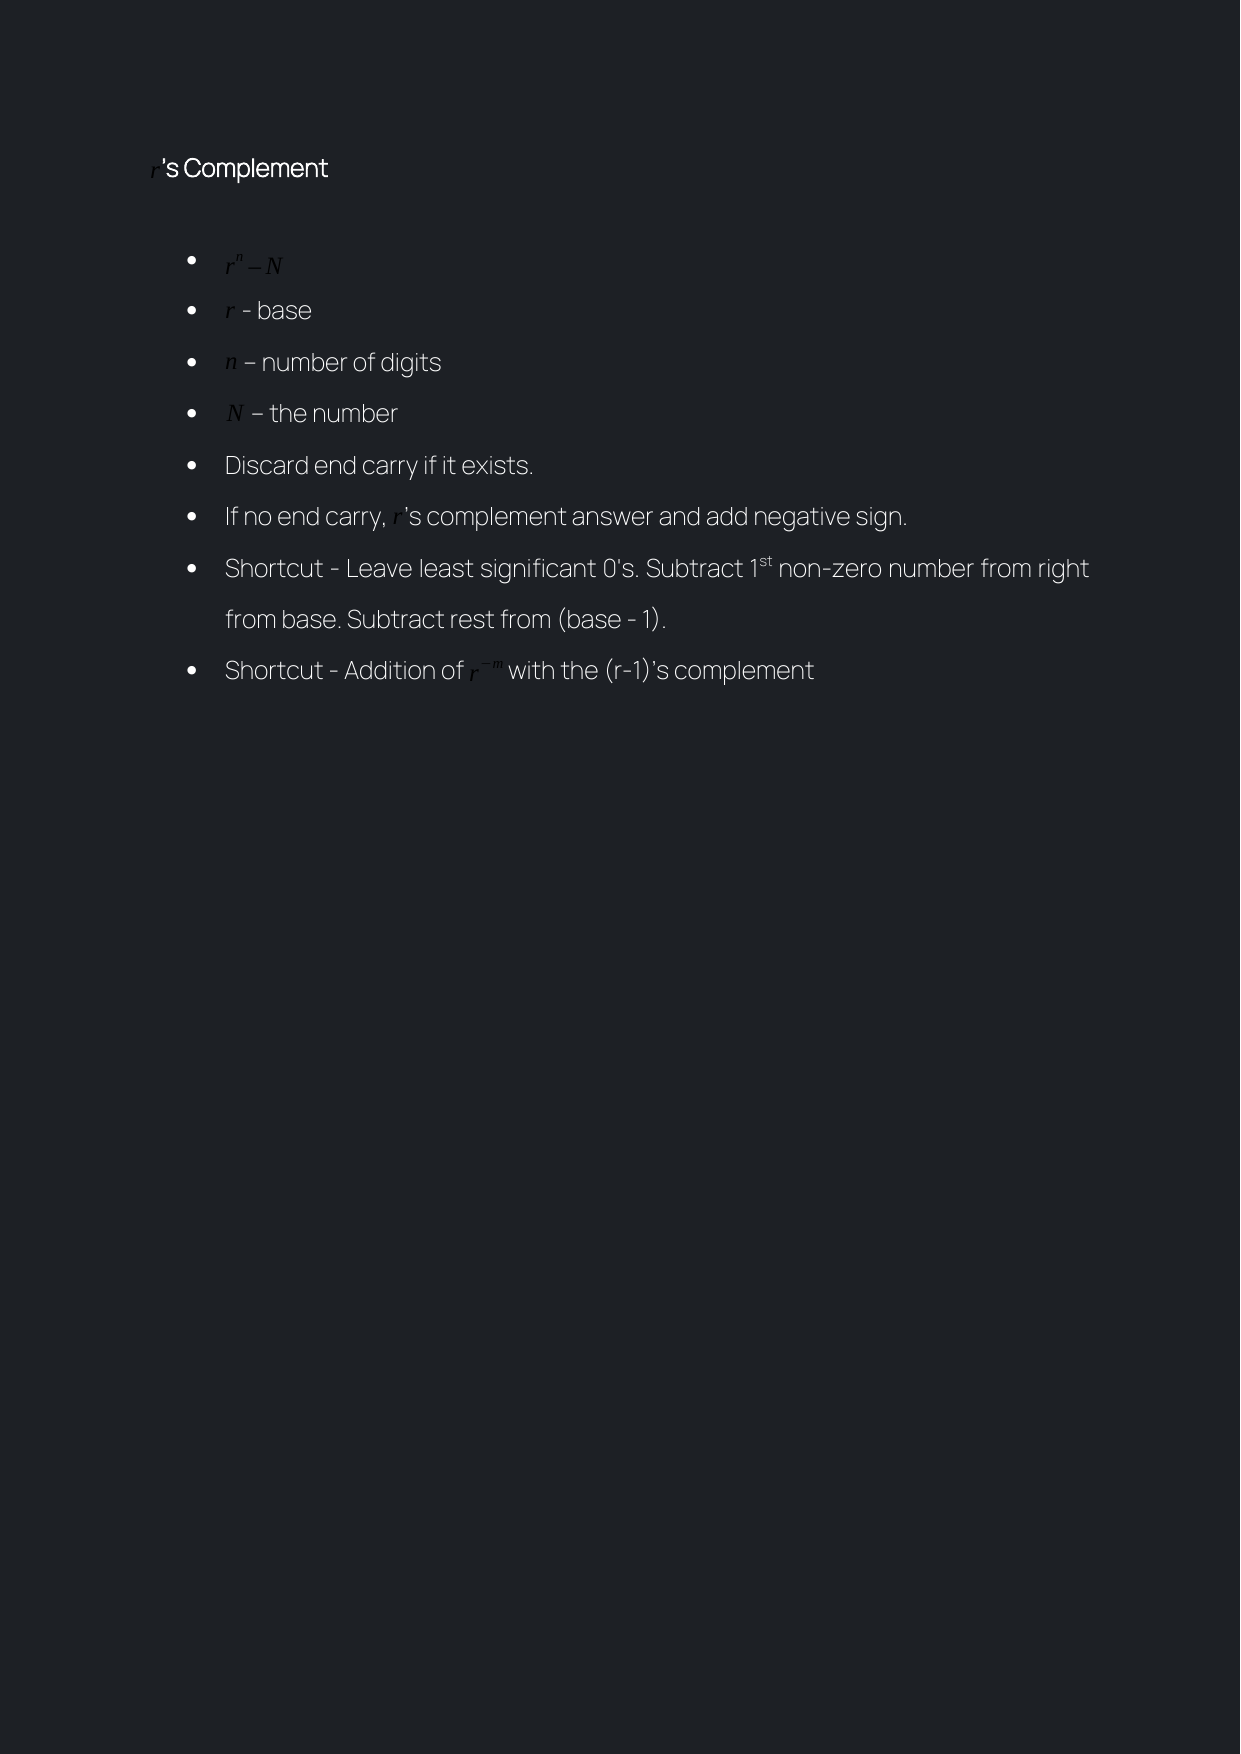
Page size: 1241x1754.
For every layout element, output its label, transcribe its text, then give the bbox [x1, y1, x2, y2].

subtitle 's Complement [150, 150, 1090, 191]
list Discard end carry if it exists. [187, 448, 1090, 482]
list Shortcut - Addition of with the (r-1)’s complement [187, 653, 1090, 687]
list Shortcut - Leave least significant 0's. Subtract 1st non-zero number from right from base. Subtract rest from (base - 1). [187, 550, 1090, 636]
list - base [187, 293, 1090, 327]
list If no end carry, 's complement answer and add negative sign. [187, 499, 1090, 533]
list – the number [187, 396, 1090, 431]
list – number of digits [187, 344, 1090, 379]
